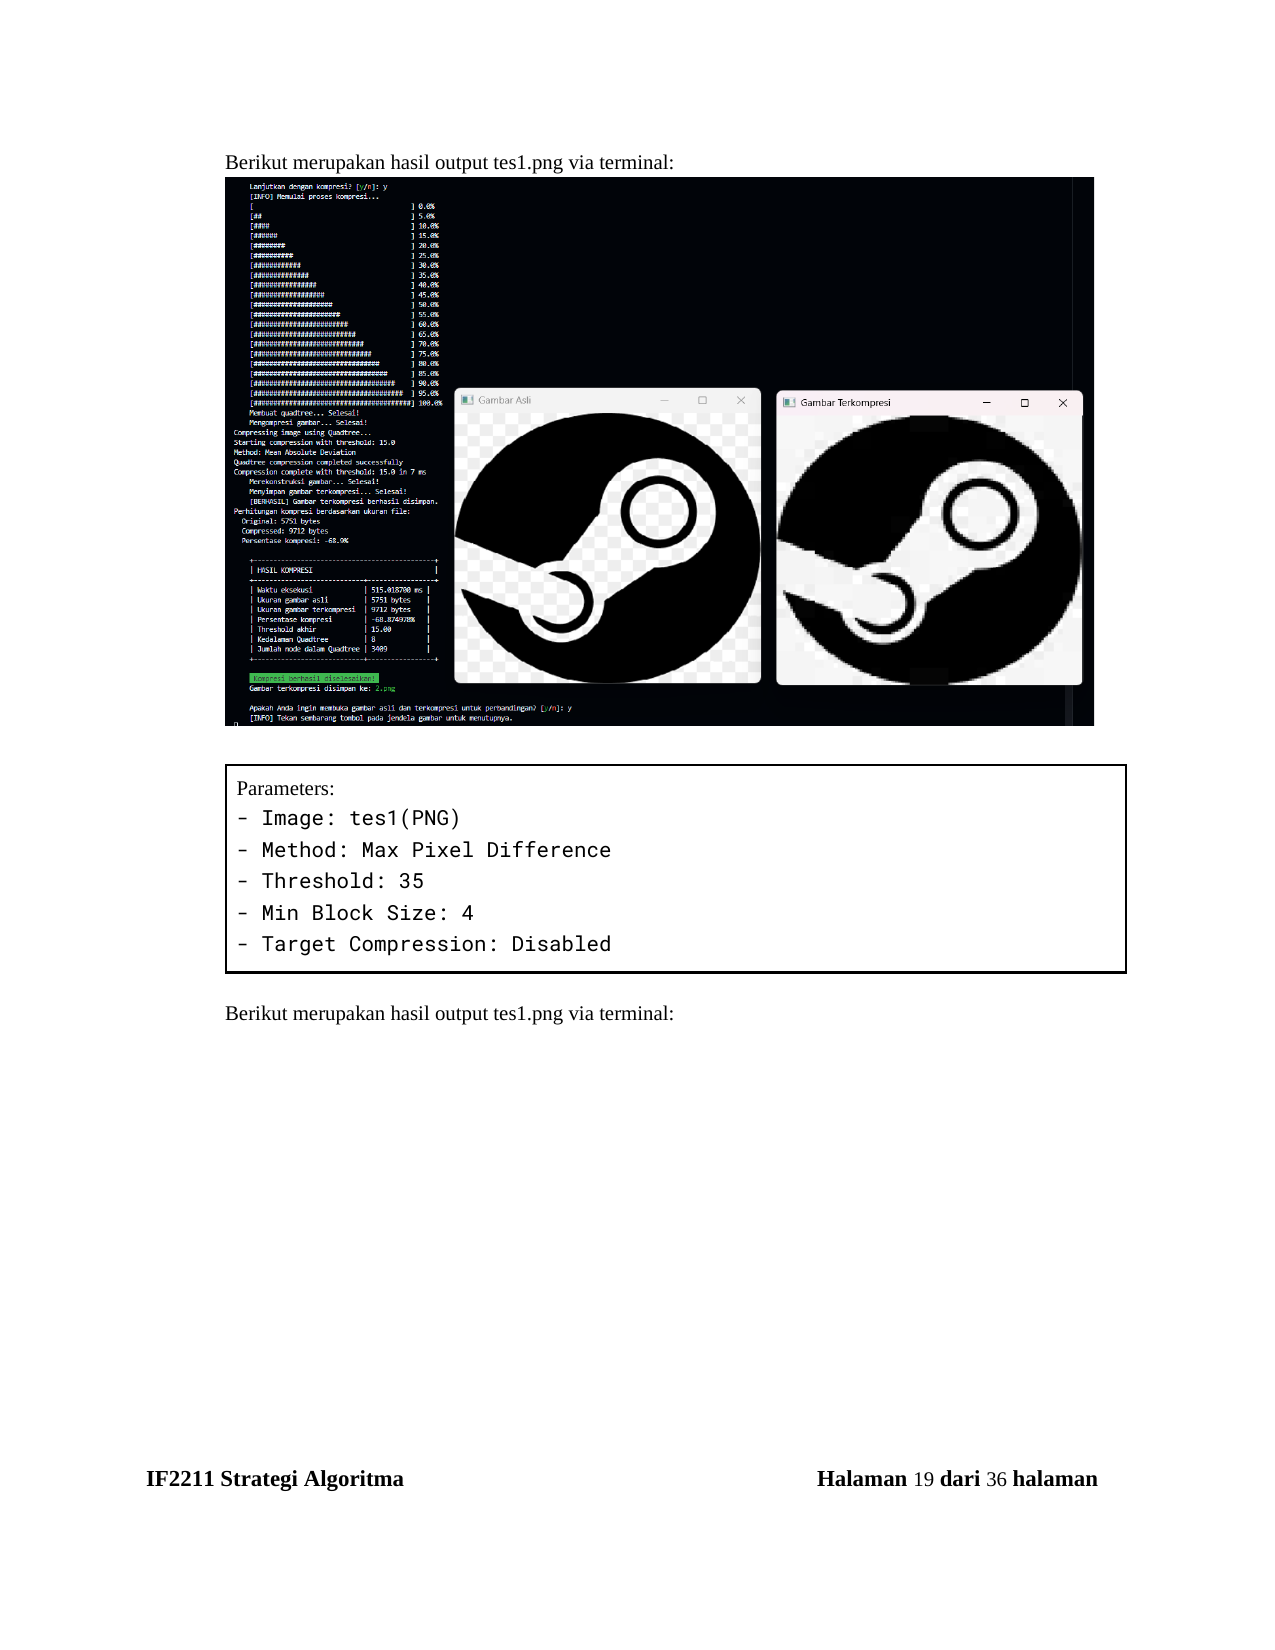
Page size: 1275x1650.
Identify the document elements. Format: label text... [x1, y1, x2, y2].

text Berikut merupakan hasil output tes1.png via terminal: [150, 150, 1125, 174]
text Berikut merupakan hasil output tes1.png via terminal: [150, 1001, 1125, 1025]
picture [225, 177, 1095, 726]
